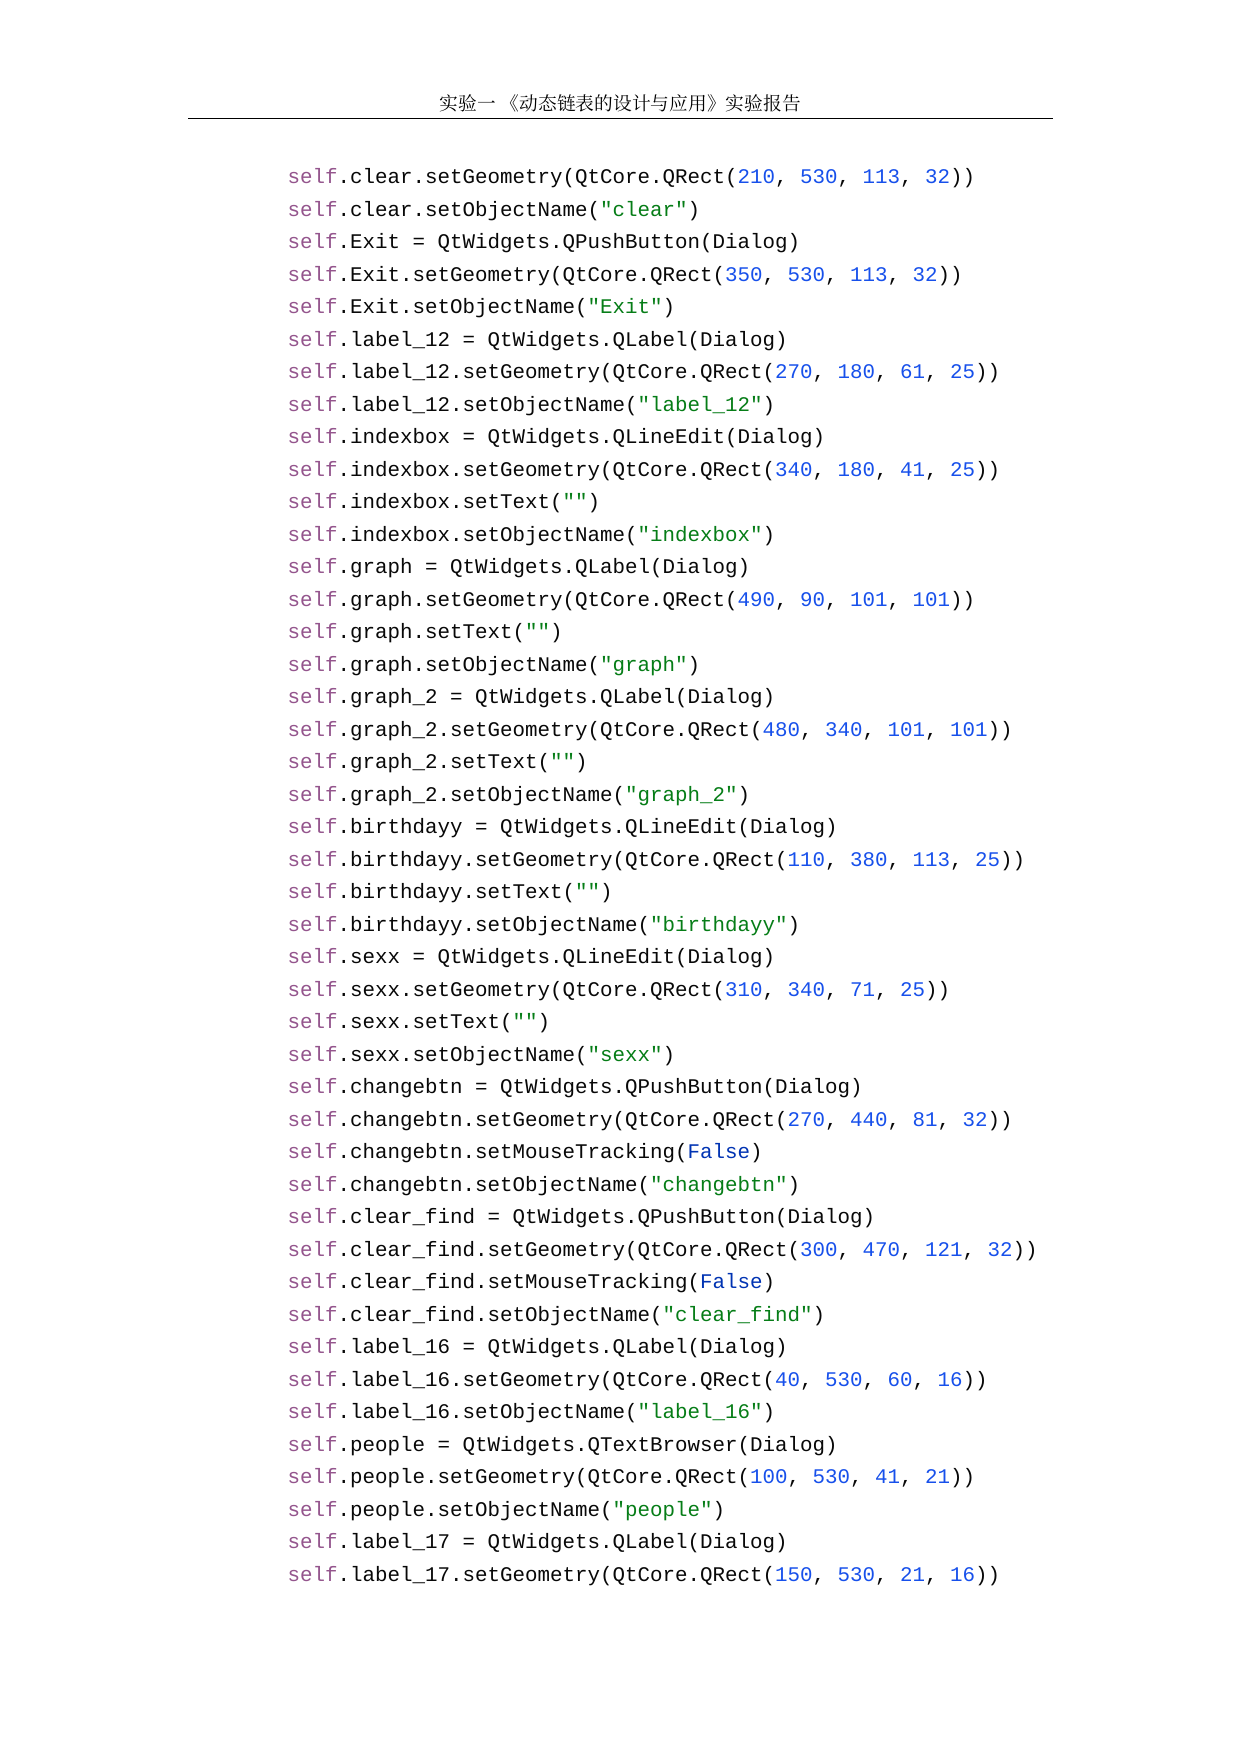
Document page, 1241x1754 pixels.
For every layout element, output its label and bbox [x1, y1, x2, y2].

text [187, 162, 1053, 1592]
